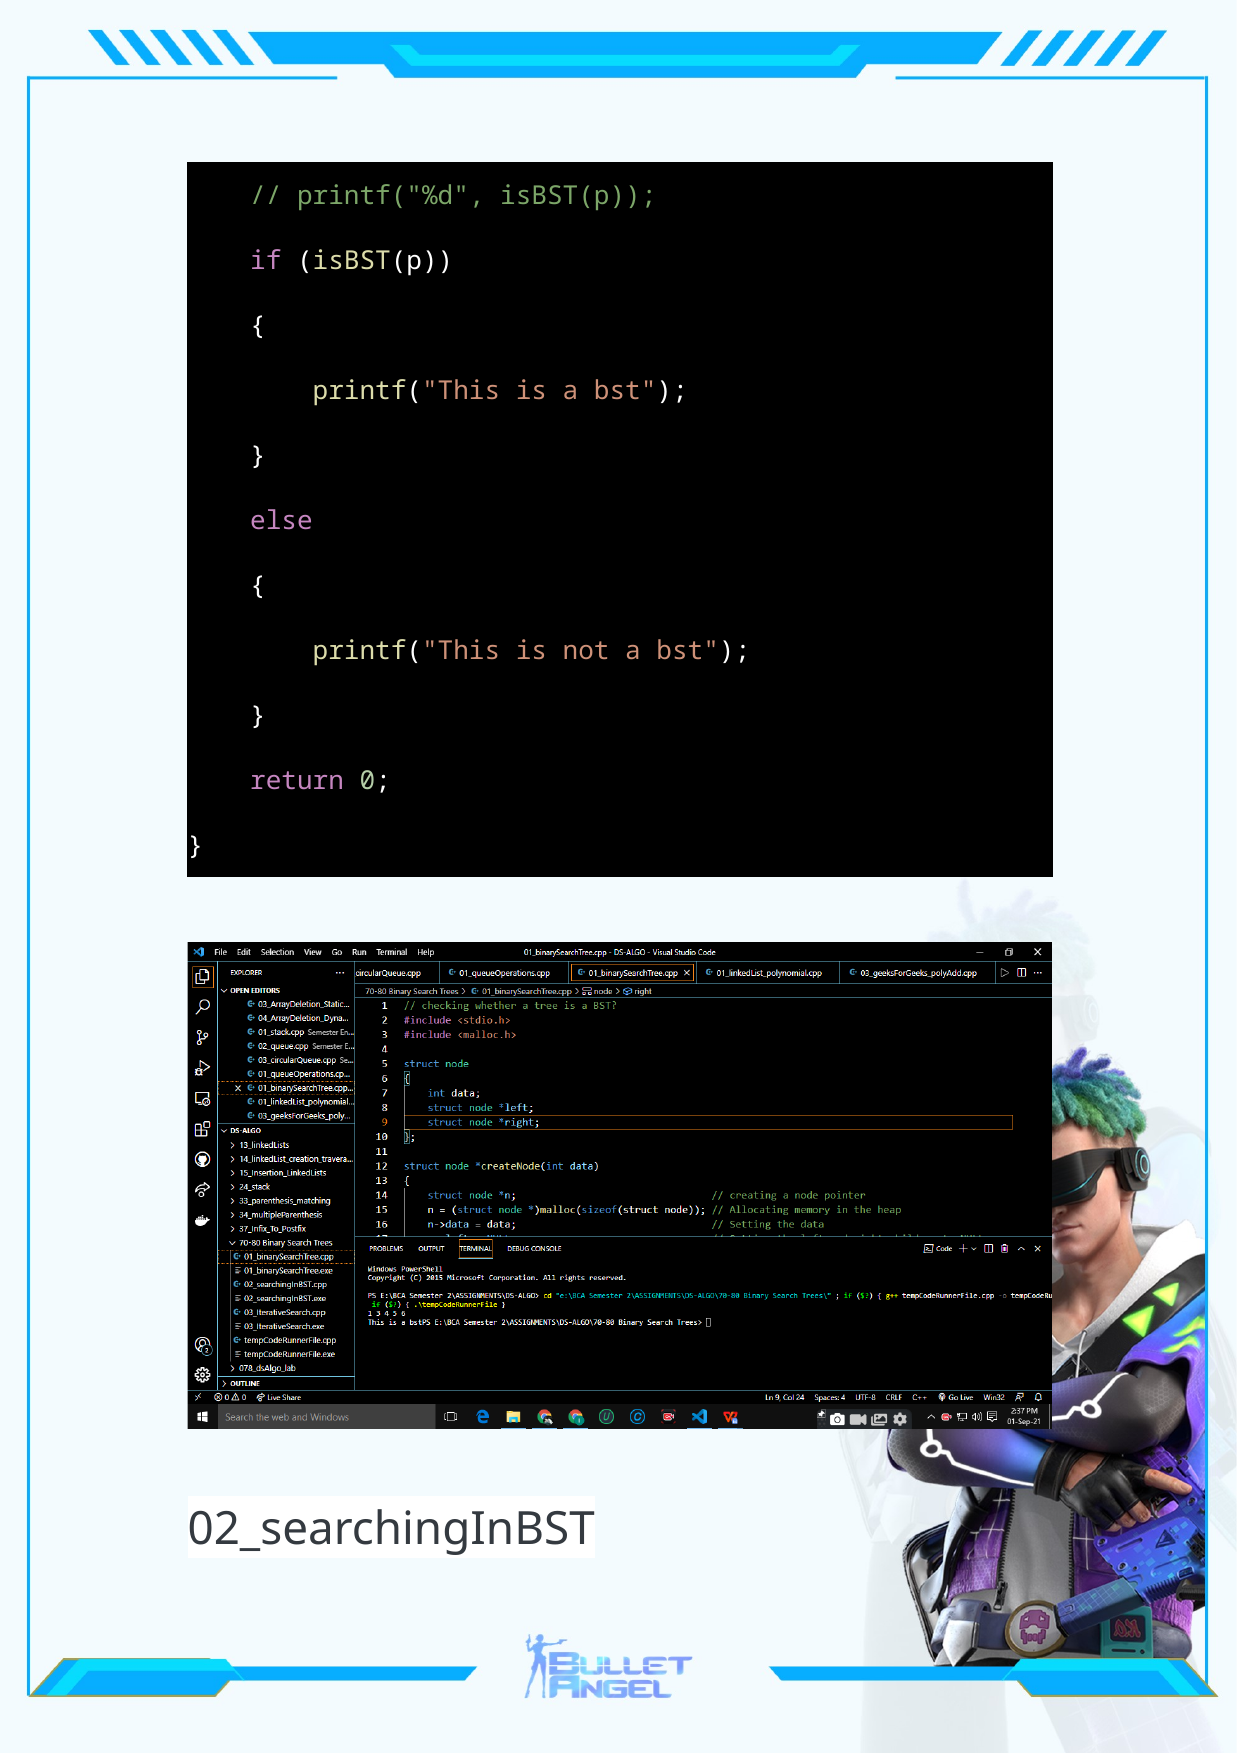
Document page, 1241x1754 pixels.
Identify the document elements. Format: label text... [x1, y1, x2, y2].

text printf("This is a bst"); [187, 357, 1053, 422]
text printf("This is not a bst"); [187, 617, 1053, 682]
text else [187, 487, 1053, 552]
text { [187, 292, 1053, 357]
text return 0; [187, 747, 1053, 812]
text { [187, 552, 1053, 617]
text // printf("%d", isBST(p)); [187, 162, 1053, 227]
text 02_searchingInBST [187, 1494, 1053, 1559]
text } [187, 812, 1053, 877]
text if (isBST(p)) [187, 227, 1053, 292]
picture [0, 0, 1237, 1753]
text } [187, 682, 1053, 747]
text } [187, 422, 1053, 487]
